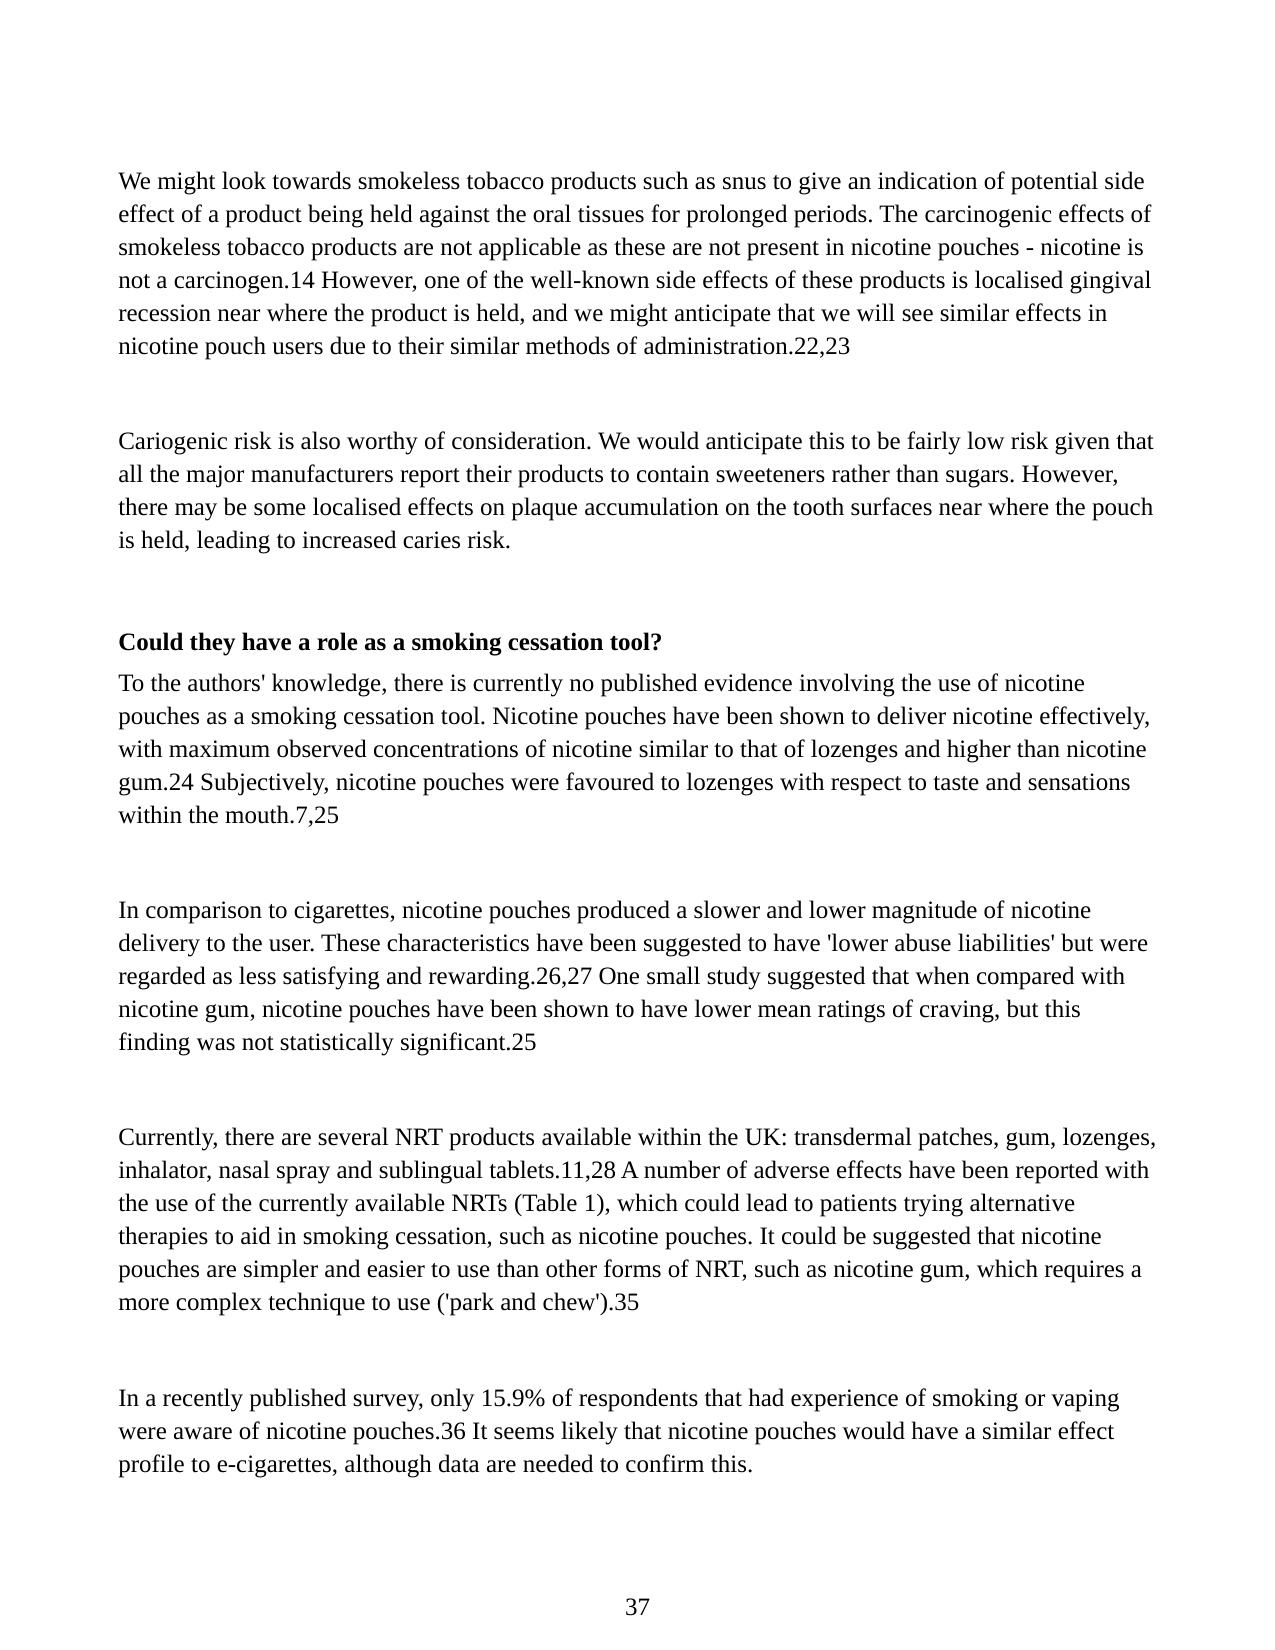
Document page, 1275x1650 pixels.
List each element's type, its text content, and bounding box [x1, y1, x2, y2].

text In a recently published survey, only 15.9% of respondents that had experience of smoking or vaping were aware of nicotine pouches.36 It seems likely that nicotine pouches would have a similar effect profile to e-cigarettes, although data are needed to confirm this. [118, 1383, 1157, 1477]
text To the authors' knowledge, there is currently no published evidence involving the use of nicotine pouches as a smoking cessation tool. Nicotine pouches have been shown to deliver nicotine effectively, with maximum observed concentrations of nicotine similar to that of lozenges and higher than nicotine gum.24 Subjectively, nicotine pouches were favoured to lozenges with respect to taste and sensations within the mouth.7,25 [118, 668, 1157, 829]
subtitle Could they have a role as a smoking cessation tool? [118, 627, 1157, 655]
text Currently, there are several NRT products available within the UK: transdermal patches, gum, lozenges, inhalator, nasal spray and sublingual tablets.11,28 A number of adverse effects have been reported with the use of the currently available NRTs (Table 1), which could lead to patients trying alternative therapies to aid in smoking cessation, such as nicotine pouches. It could be suggested that nicotine pouches are simpler and easier to use than other forms of NRT, such as nicotine gum, which requires a more complex technique to use ('park and chew').35 [118, 1122, 1157, 1316]
text In comparison to cigarettes, nicotine pouches produced a slower and lower magnitude of nicotine delivery to the user. These characteristics have been suggested to have 'lower abuse liabilities' but were regarded as less satisfying and rewarding.26,27 One small study suggested that when compared with nicotine gum, nicotine pouches have been shown to have lower mean ratings of craving, but this finding was not statistically significant.25 [118, 895, 1157, 1056]
text Cariogenic risk is also worthy of consideration. We would anticipate this to be fairly low risk given that all the major manufacturers report their products to contain sweeteners rather than sugars. However, there may be some localised effects on plaque accumulation on the tooth surfaces near where the pouch is held, leading to increased caries risk. [118, 426, 1157, 554]
text We might look towards smokeless tobacco products such as snus to give an indication of potential side effect of a product being held against the oral tissues for prolonged periods. The carcinogenic effects of smokeless tobacco products are not applicable as these are not present in nicotine pouches - nicotine is not a carcinogen.14 However, one of the well-known side effects of these products is localised gingival recession near where the product is held, and we might anticipate that we will see similar effects in nicotine pouch users due to their similar methods of administration.22,23 [118, 166, 1157, 359]
